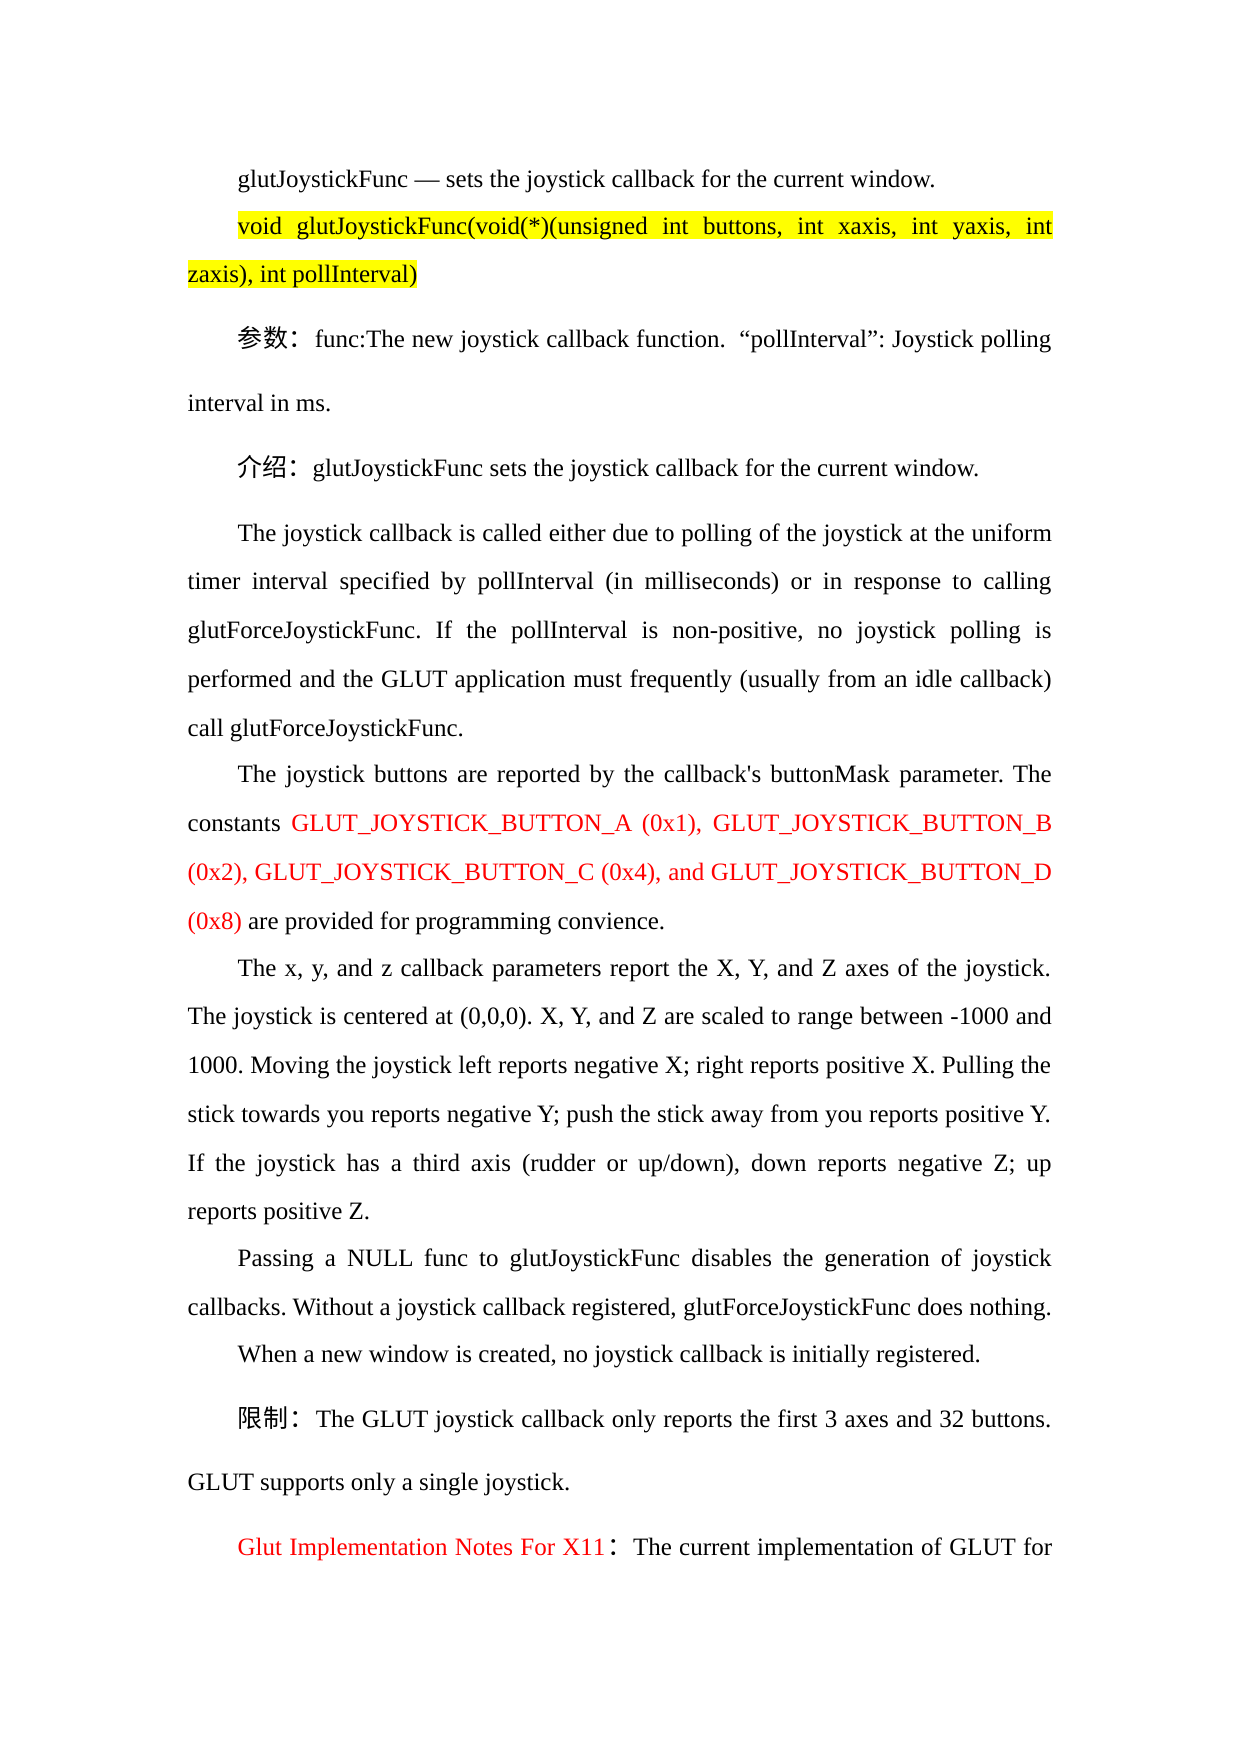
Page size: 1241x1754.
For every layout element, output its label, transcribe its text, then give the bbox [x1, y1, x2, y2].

text The joystick buttons are reported by the callback's buttonMask parameter. The constants GLUT_JOYSTICK_BUTTON_A (0x1), GLUT_JOYSTICK_BUTTON_B (0x2), GLUT_JOYSTICK_BUTTON_C (0x4), and GLUT_JOYSTICK_BUTTON_D (0x8) are provided for programming convience. [187, 758, 1053, 936]
text void glutJoystickFunc(void(*)(unsigned int buttons, int xaxis, int yaxis, int zaxis), int pollInterval) [187, 209, 1053, 290]
text The x, y, and z callback parameters report the X, Y, and Z axes of the joystick. The joystick is centered at (0,0,0). X, Y, and Z are scaled to range between -1000 and 1000. Moving the joystick left reports negative X; right reports positive X. Pulling the stick towards you reports negative Y; push the stick away from you reports positive Y. If the joystick has a third axis (rudder or up/down), down reports negative Z; up reports positive Z. [187, 951, 1053, 1227]
text The joystick callback is called either due to polling of the joystick at the uniform timer interval specified by pollInterval (in milliseconds) or in response to calling glutForceJoystickFunc. If the pollInterval is non-positive, no joystick polling is performed and the GLUT application must frequently (usually from an idle callback) call glutForceJoystickFunc. [187, 516, 1053, 743]
text 参数：func:The new joystick callback function. “pollInterval”: Joystick polling interval in ms. [187, 304, 1053, 418]
text Passing a NULL func to glutJoystickFunc disables the generation of joystick callbacks. Without a joystick callback registered, glutForceJoystickFunc does nothing. [187, 1241, 1053, 1323]
text glutJoystickFunc — sets the joystick callback for the current window. [187, 162, 1053, 194]
text When a new window is created, no joystick callback is initially registered. [187, 1337, 1053, 1369]
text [187, 1512, 1053, 1577]
text 介绍：glutJoystickFunc sets the joystick callback for the current window. [187, 433, 1053, 498]
text 限制：The GLUT joystick callback only reports the first 3 axes and 32 buttons. GLUT supports only a single joystick. [187, 1384, 1053, 1498]
